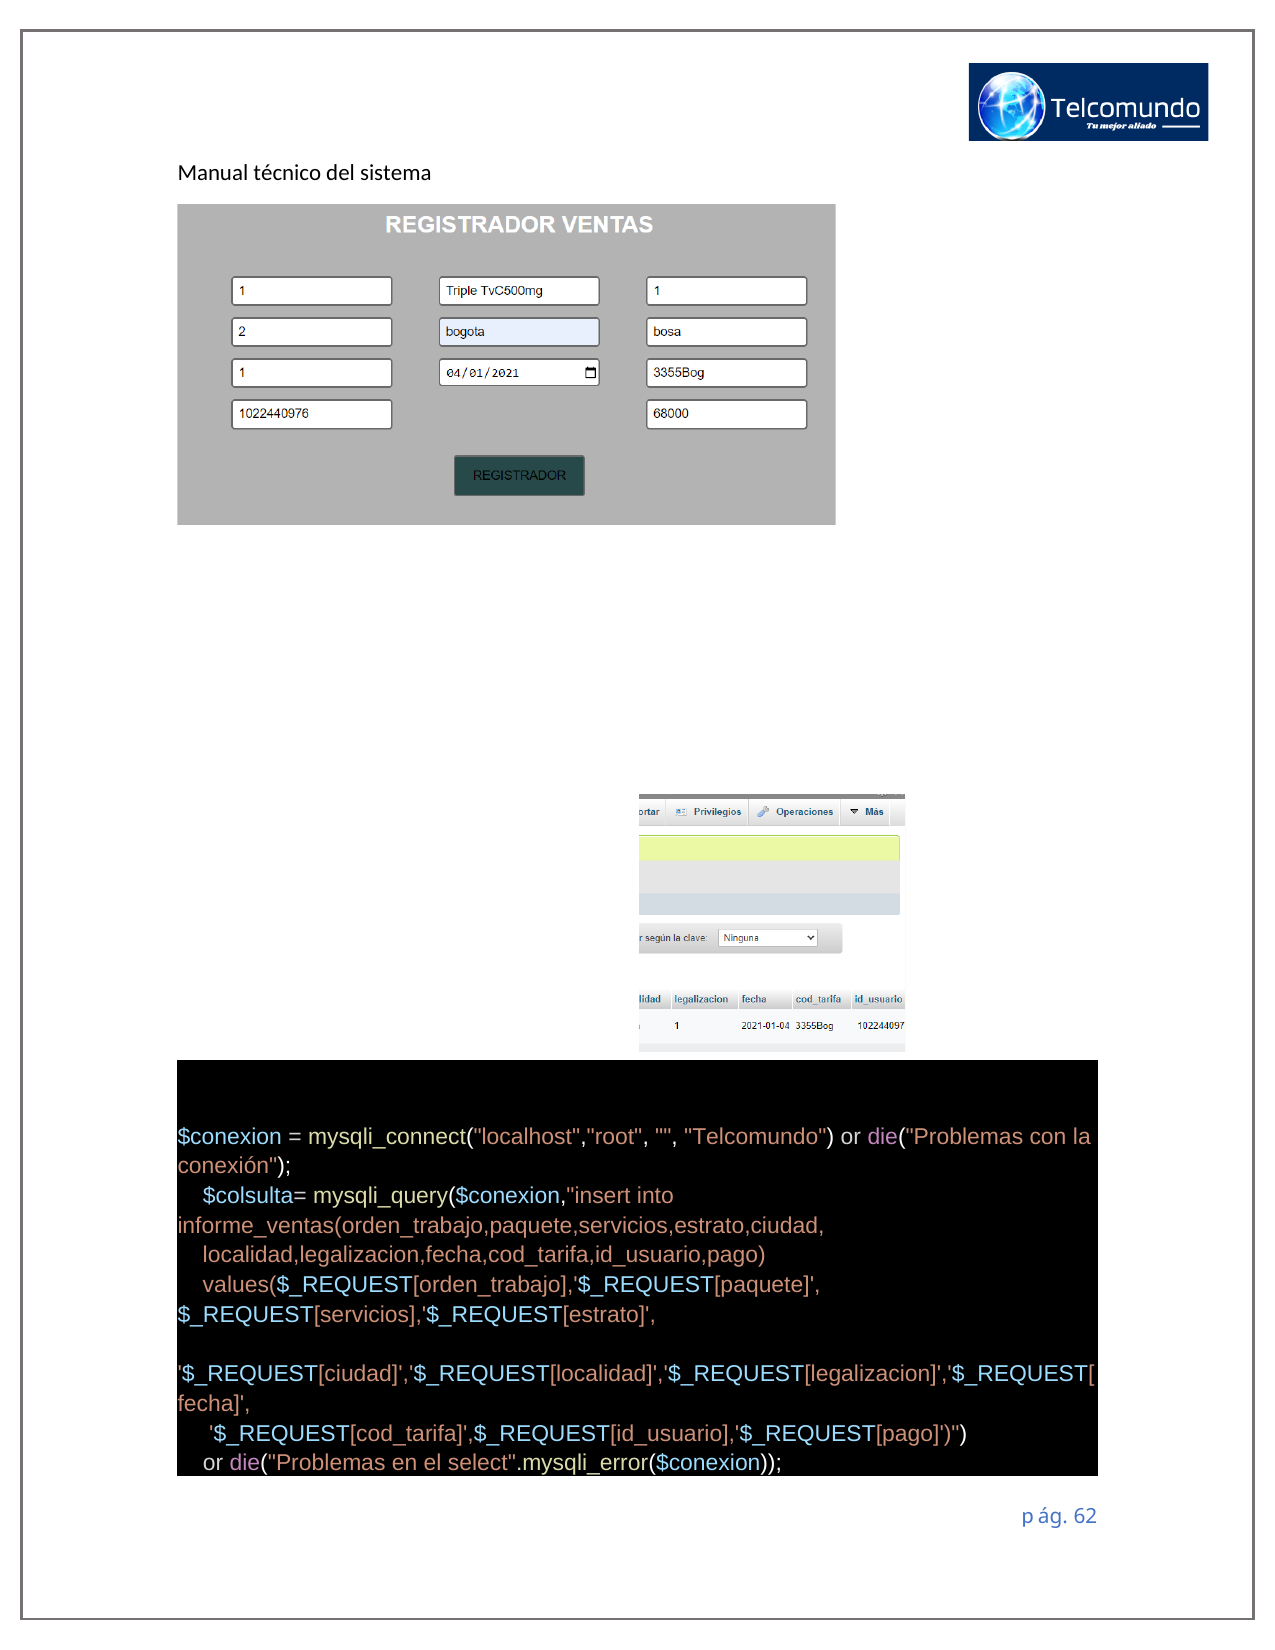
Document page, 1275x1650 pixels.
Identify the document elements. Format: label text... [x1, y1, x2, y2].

text '$_REQUEST[ciudad]','$_REQUEST[localidad]','$_REQUEST[legalizacion]','$_REQUEST[fecha]', [177, 1327, 1098, 1416]
picture [643, 794, 906, 1052]
text or die("Problemas en el select".mysqli_error($conexion)); [177, 1446, 1098, 1476]
text values($_REQUEST[orden_trabajo],'$_REQUEST[paquete]',$_REQUEST[servicios],'$_REQUEST[estrato]', [177, 1268, 1098, 1327]
text $colsulta= mysqli_query($conexion,"insert into informe_ventas(orden_trabajo,paquete,servicios,estrato,ciudad, [177, 1179, 1098, 1238]
text $conexion = mysqli_connect("localhost","root", "", "Telcomundo") or die("Problemas con la conexión"); [177, 1119, 1098, 1179]
text localidad,legalizacion,fecha,cod_tarifa,id_usuario,pago) [177, 1238, 1098, 1268]
text '$_REQUEST[cod_tarifa]',$_REQUEST[id_usuario],'$_REQUEST[pago]')") [177, 1416, 1098, 1446]
picture [177, 204, 836, 525]
picture [968, 63, 1209, 141]
